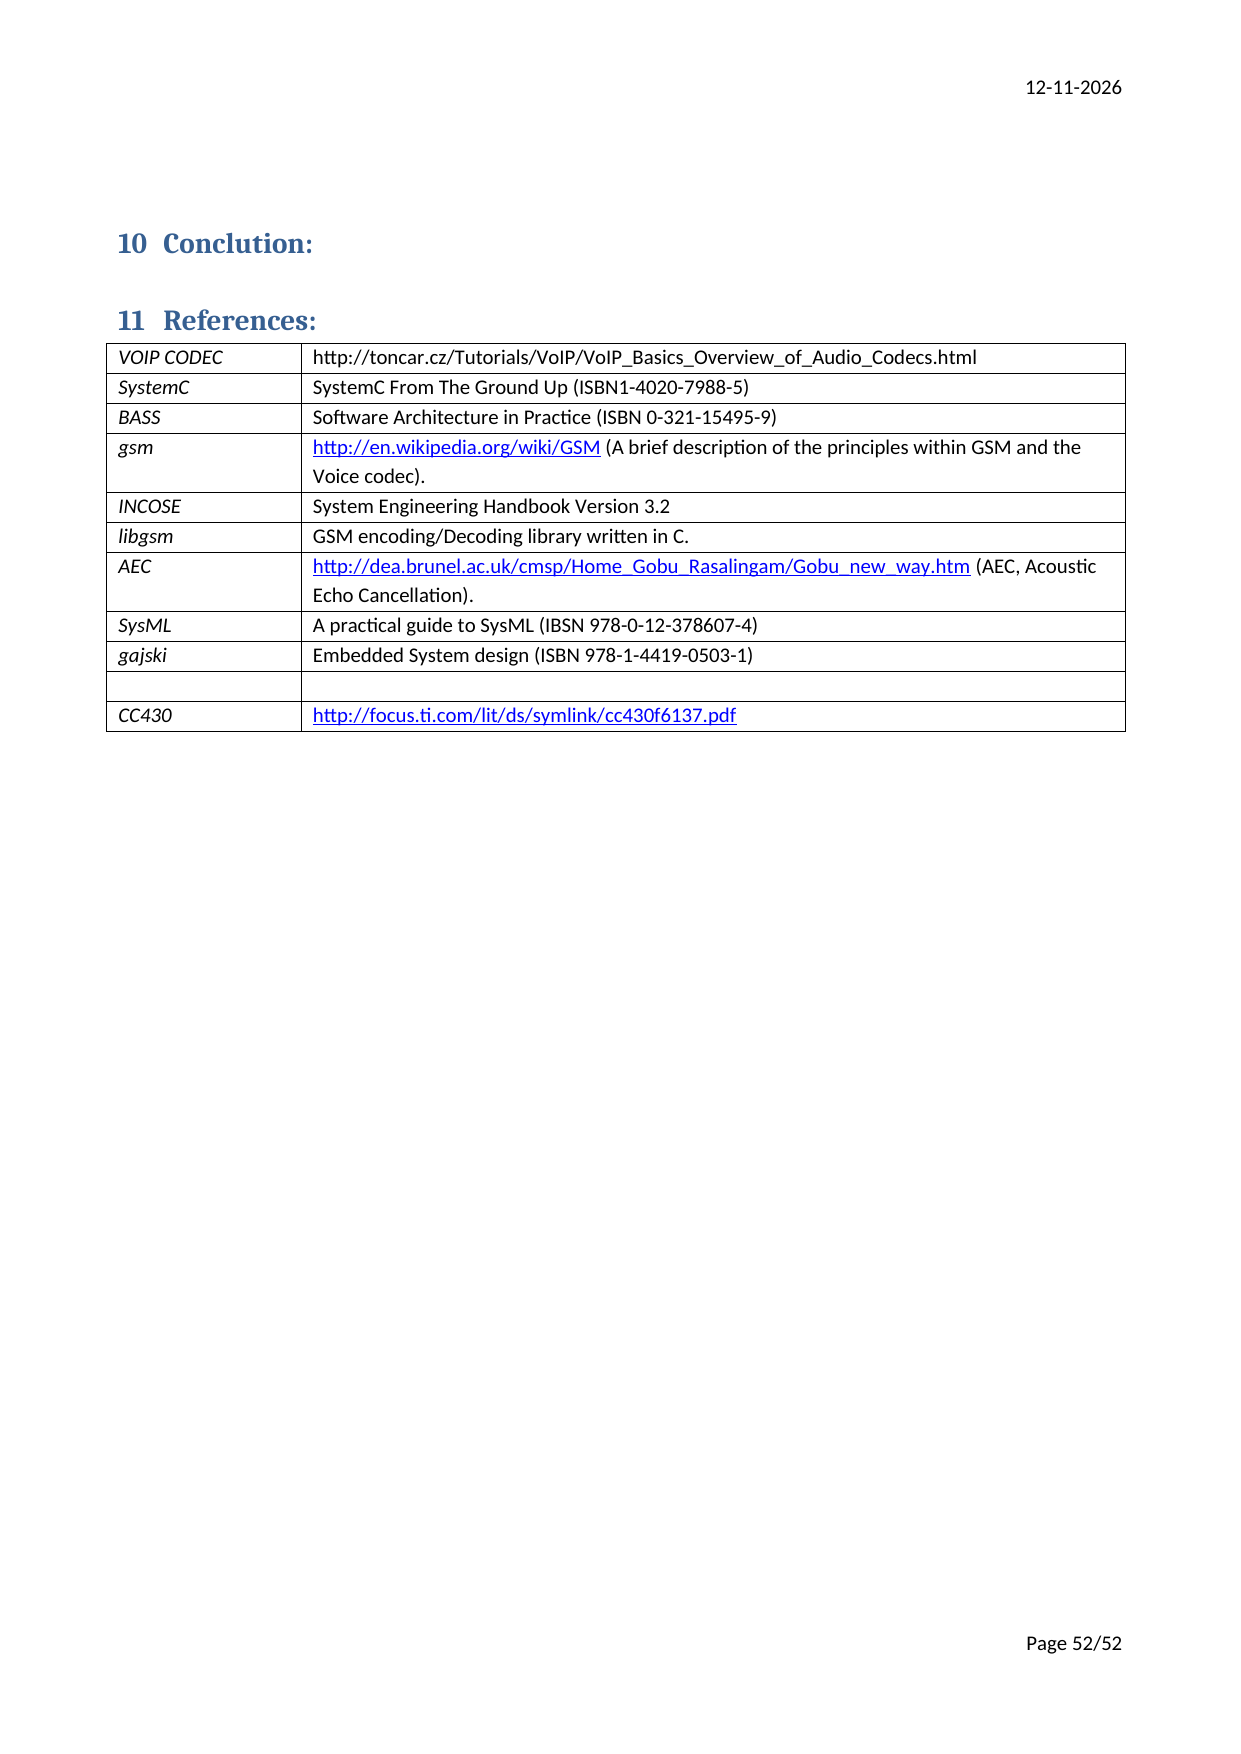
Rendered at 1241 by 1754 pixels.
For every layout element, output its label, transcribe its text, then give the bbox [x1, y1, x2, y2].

table_cell libgsm [107, 523, 301, 552]
table_cell gajski [107, 642, 301, 671]
table_cell SystemC From The Ground Up (ISBN1-4020-7988-5) [302, 374, 1125, 403]
table_cell BASS [107, 404, 301, 433]
table_cell GSM encoding/Decoding library written in C. [302, 523, 1125, 552]
table_cell [107, 672, 301, 701]
subtitle References: [118, 304, 1122, 338]
table_cell AEC [107, 553, 301, 611]
table_cell http://dea.brunel.ac.uk/cmsp/Home_Gobu_Rasalingam/Gobu_new_way.htm (AEC, Acoustic Echo Cancellation). [302, 553, 1125, 611]
table_cell http://focus.ti.com/lit/ds/symlink/cc430f6137.pdf [302, 702, 1125, 731]
table_cell Software Architecture in Practice (ISBN 0-321-15495-9) [302, 404, 1125, 433]
table_cell INCOSE [107, 493, 301, 522]
table_cell [302, 672, 1125, 701]
table_cell System Engineering Handbook Version 3.2 [302, 493, 1125, 522]
table_cell gsm [107, 434, 301, 492]
table_cell A practical guide to SysML (IBSN 978-0-12-378607-4) [302, 612, 1125, 641]
table_cell http://en.wikipedia.org/wiki/GSM (A brief description of the principles within GSM and the Voice codec). [302, 434, 1125, 492]
table_cell Embedded System design (ISBN 978-1-4419-0503-1) [302, 642, 1125, 671]
subtitle Conclution: [118, 227, 1122, 261]
table_header http://toncar.cz/Tutorials/VoIP/VoIP_Basics_Overview_of_Audio_Codecs.html [302, 344, 1125, 373]
table_cell SystemC [107, 374, 301, 403]
table_cell SysML [107, 612, 301, 641]
table_header VOIP CODEC [107, 344, 301, 373]
table_cell CC430 [107, 702, 301, 731]
